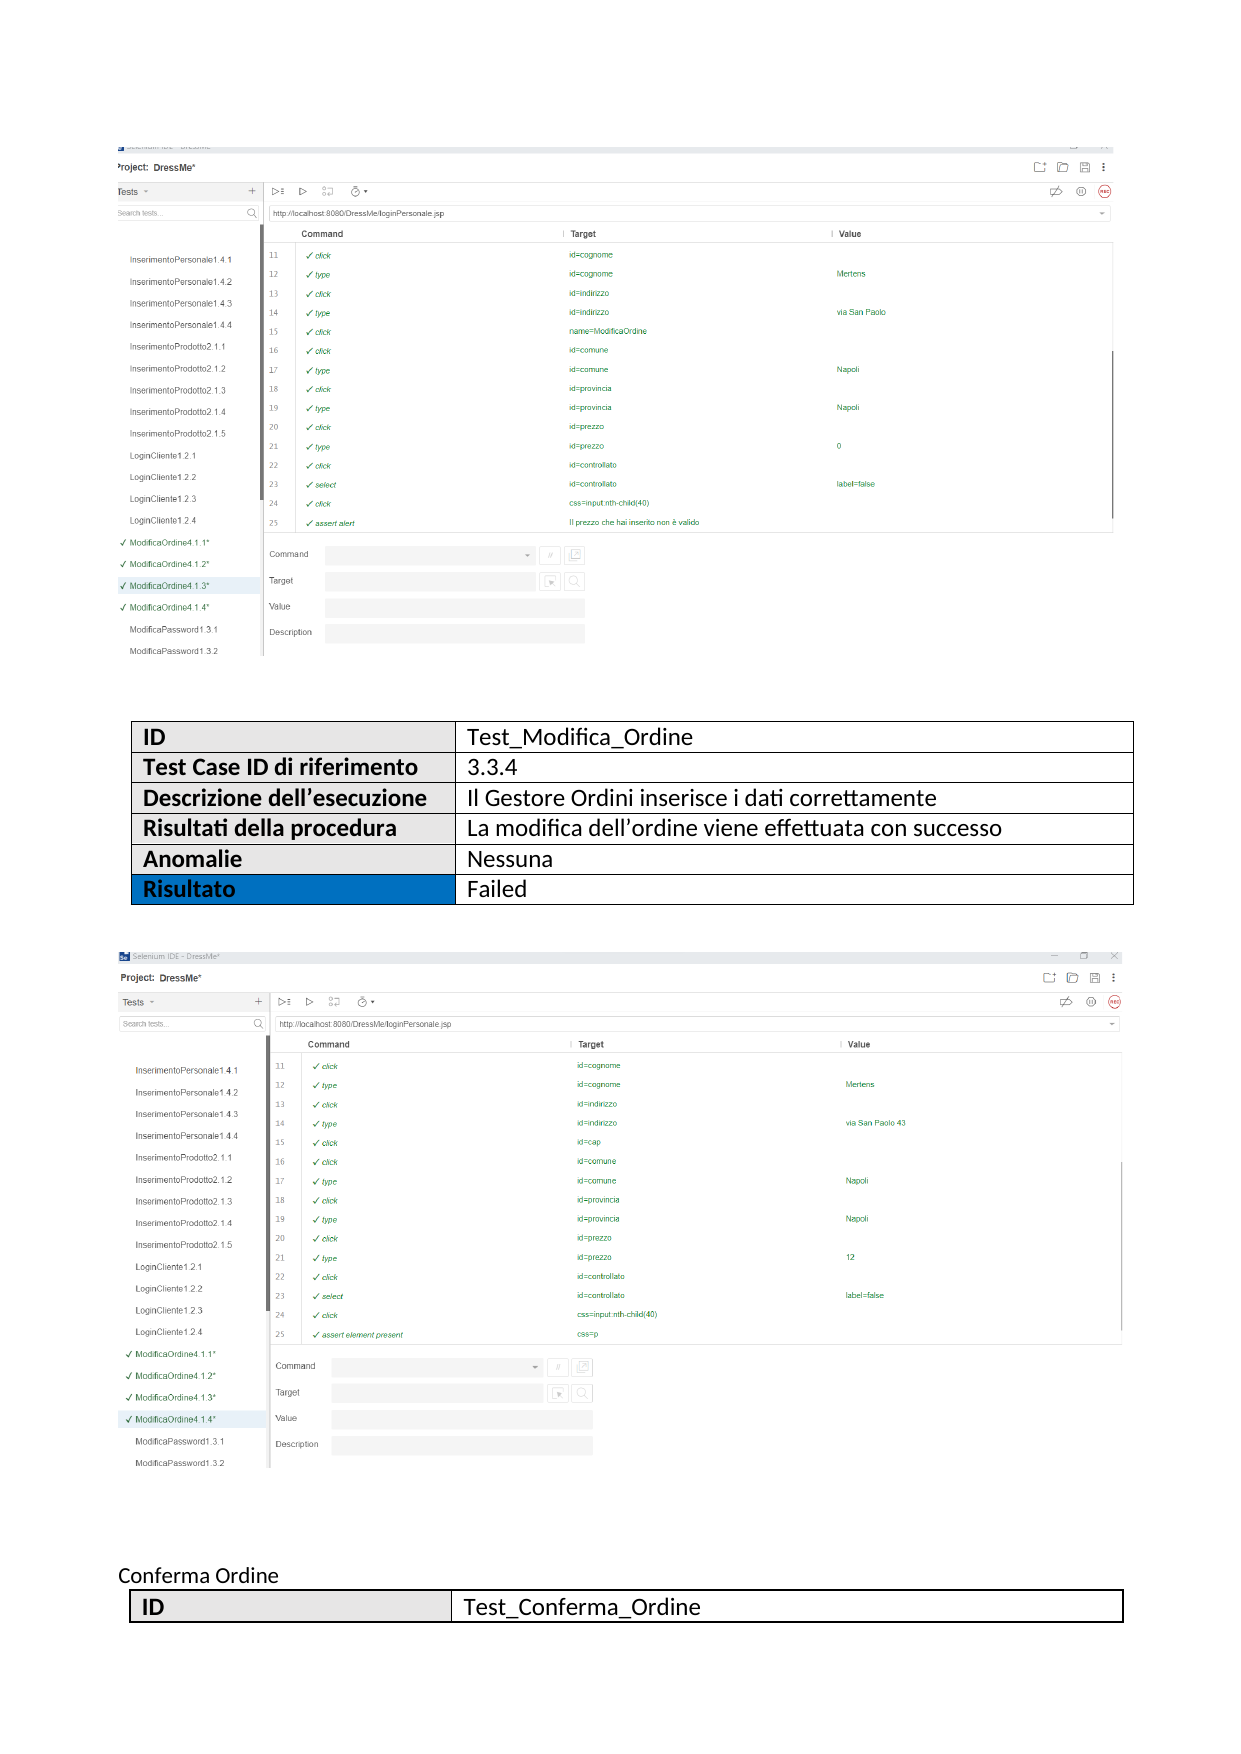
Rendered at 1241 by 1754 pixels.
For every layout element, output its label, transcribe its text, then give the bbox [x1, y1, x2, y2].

table_header ID [132, 722, 455, 752]
table_header Test_Conferma_Ordine [452, 1591, 1122, 1621]
table_cell Descrizione dell’esecuzione [132, 783, 455, 813]
table_cell Il Gestore Ordini inserisce i dati correttamente [456, 783, 1133, 813]
table_cell La modifica dell’ordine viene effettuata con successo [456, 814, 1133, 843]
table_header ID [131, 1591, 451, 1621]
table_cell Anomalie [132, 845, 455, 874]
table_cell Risultati della procedura [132, 814, 455, 843]
table_cell 3.3.4 [456, 753, 1133, 782]
picture [118, 147, 1114, 656]
table_cell Nessuna [456, 845, 1133, 874]
table_cell Failed [456, 875, 1133, 904]
text Conferma Ordine [118, 1561, 1122, 1589]
table_cell Test Case ID di riferimento [132, 753, 455, 782]
table_header Test_Modifica_Ordine [456, 722, 1133, 752]
table_cell Risultato [132, 875, 455, 904]
picture [118, 952, 1123, 1468]
